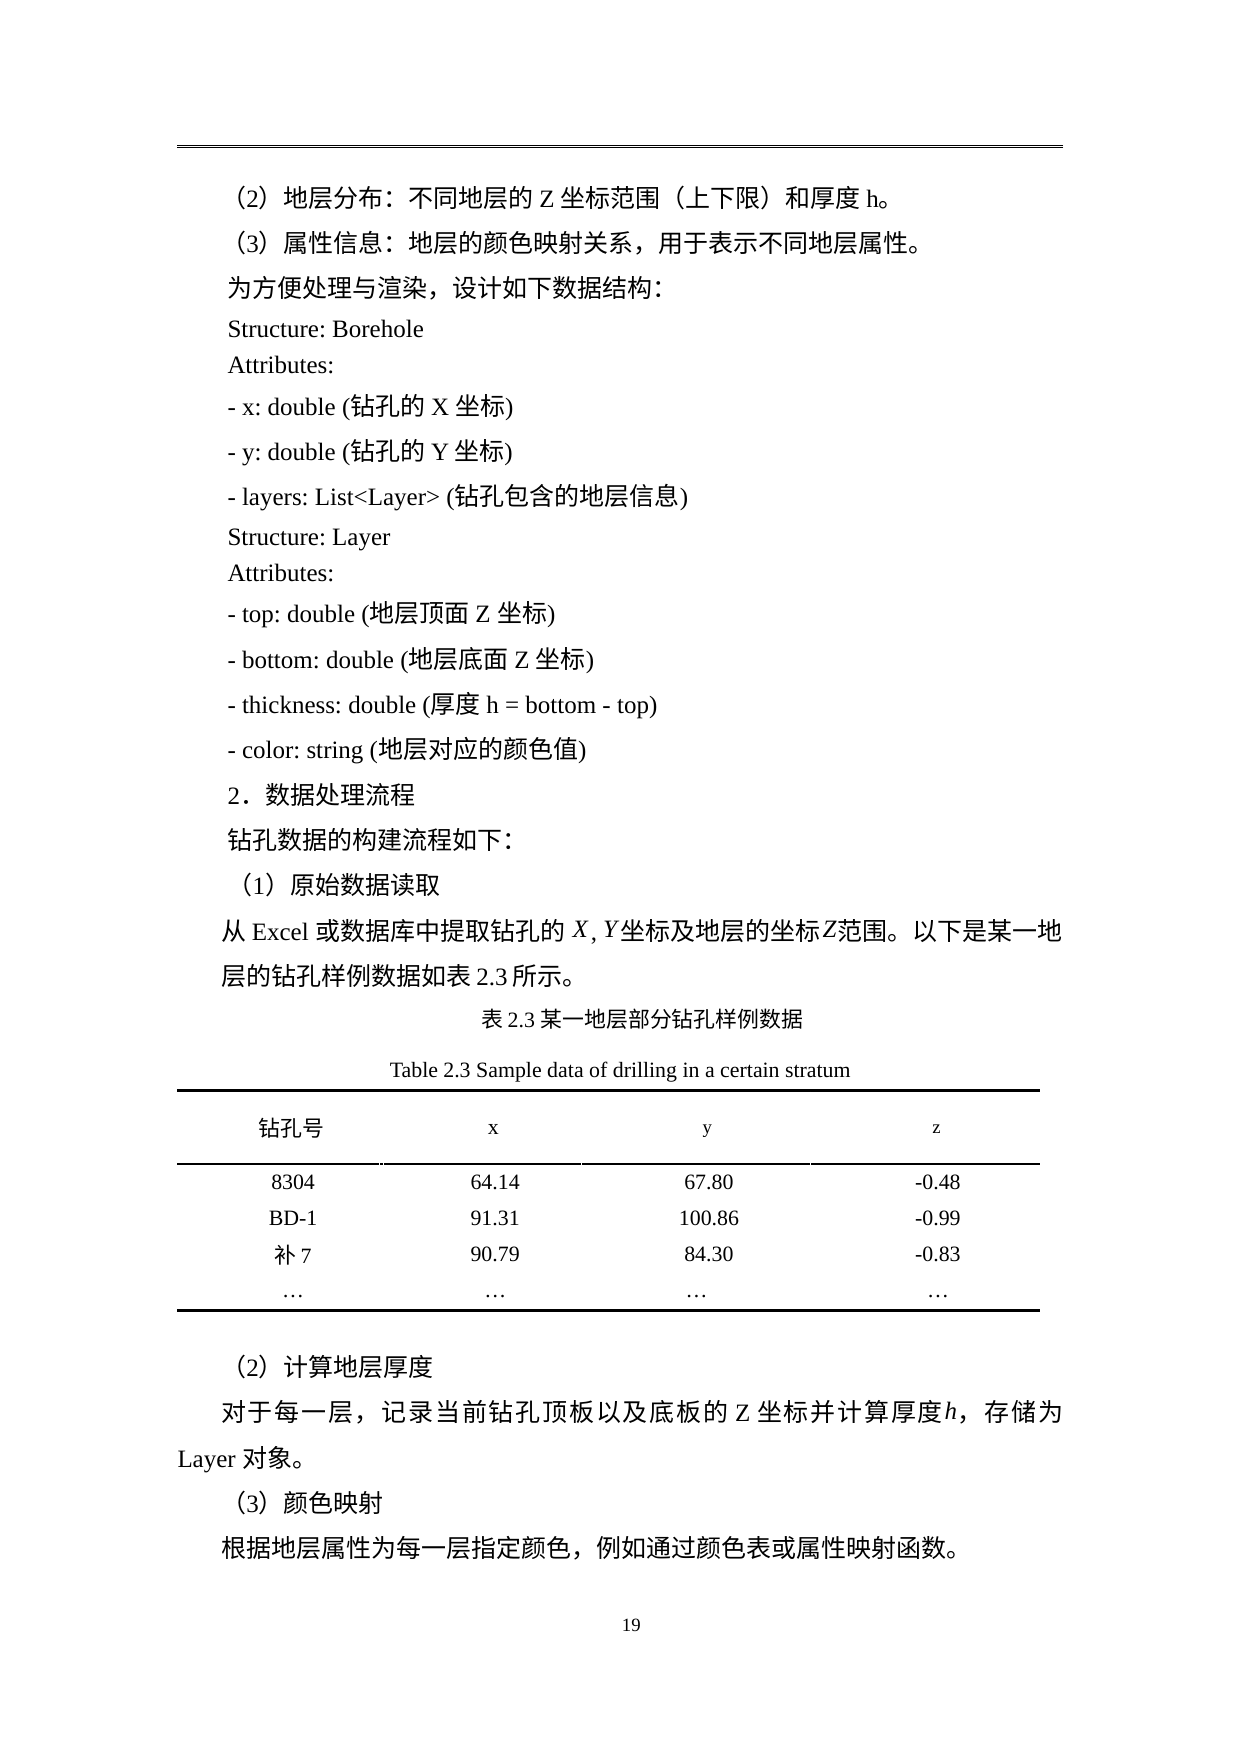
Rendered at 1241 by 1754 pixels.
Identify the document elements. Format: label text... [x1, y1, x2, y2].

table_header 钻孔号 [177, 1092, 379, 1163]
table_cell 64.14 [384, 1165, 581, 1200]
text 为方便处理与渲染，设计如下数据结构： [177, 269, 1063, 305]
table_header y [582, 1092, 810, 1163]
text 对于每一层，记录当前钻孔顶板以及底板的Z坐标并计算厚度，存储为 Layer 对象。 [177, 1393, 1063, 1474]
text - thickness: double (厚度 h = bottom - top) [177, 684, 1063, 721]
text Attributes: [177, 558, 1063, 587]
text Structure: Borehole [177, 314, 1063, 343]
text 从 Excel 或数据库中提取钻孔的 , 坐标及地层的坐标范围。以下是某一地层的钻孔样例数据如表2.3所示。 [221, 911, 1063, 993]
text Structure: Layer [177, 522, 1063, 551]
text - y: double (钻孔的 Y 坐标) [177, 431, 1063, 468]
table_cell 90.79 [384, 1238, 581, 1272]
table_cell … [177, 1274, 383, 1308]
text Table 2.3 Sample data of drilling in a certain stratum [177, 1054, 1063, 1086]
table_cell … [582, 1274, 810, 1308]
table_cell 100.86 [582, 1201, 810, 1236]
text 表2.3 某一地层部分钻孔样例数据 [177, 1002, 1063, 1033]
text （1）原始数据读取 [177, 866, 1063, 902]
text （2）地层分布：不同地层的 Z 坐标范围（上下限）和厚度 h。 [177, 178, 1063, 214]
table_header x [380, 1092, 581, 1163]
text - layers: List<Layer> (钻孔包含的地层信息) [177, 477, 1063, 513]
table_cell 67.80 [582, 1165, 810, 1200]
text （3）属性信息：地层的颜色映射关系，用于表示不同地层属性。 [177, 223, 1063, 260]
table_cell 8304 [177, 1165, 383, 1200]
text - top: double (地层顶面 Z 坐标) [177, 594, 1063, 630]
table_cell 84.30 [582, 1238, 810, 1272]
table_cell 补7 [177, 1238, 383, 1272]
text - x: double (钻孔的 X 坐标) [177, 386, 1063, 422]
table_cell … [384, 1274, 581, 1308]
text （2）计算地层厚度 [177, 1348, 1063, 1384]
text - bottom: double (地层底面 Z 坐标) [177, 639, 1063, 675]
text - color: string (地层对应的颜色值) [177, 730, 1063, 766]
table_cell -0.99 [811, 1201, 1040, 1236]
text Attributes: [177, 350, 1063, 379]
table_cell 91.31 [384, 1201, 581, 1236]
table_cell BD-1 [177, 1201, 383, 1236]
text （3）颜色映射 [177, 1483, 1063, 1520]
text 2．数据处理流程 [177, 775, 1063, 811]
text 钻孔数据的构建流程如下： [177, 820, 1063, 857]
table_cell … [811, 1274, 1040, 1308]
table_cell -0.83 [811, 1238, 1040, 1272]
text 根据地层属性为每一层指定颜色，例如通过颜色表或属性映射函数。 [177, 1529, 1063, 1565]
table_header z [811, 1092, 1040, 1163]
table_cell -0.48 [811, 1165, 1040, 1200]
